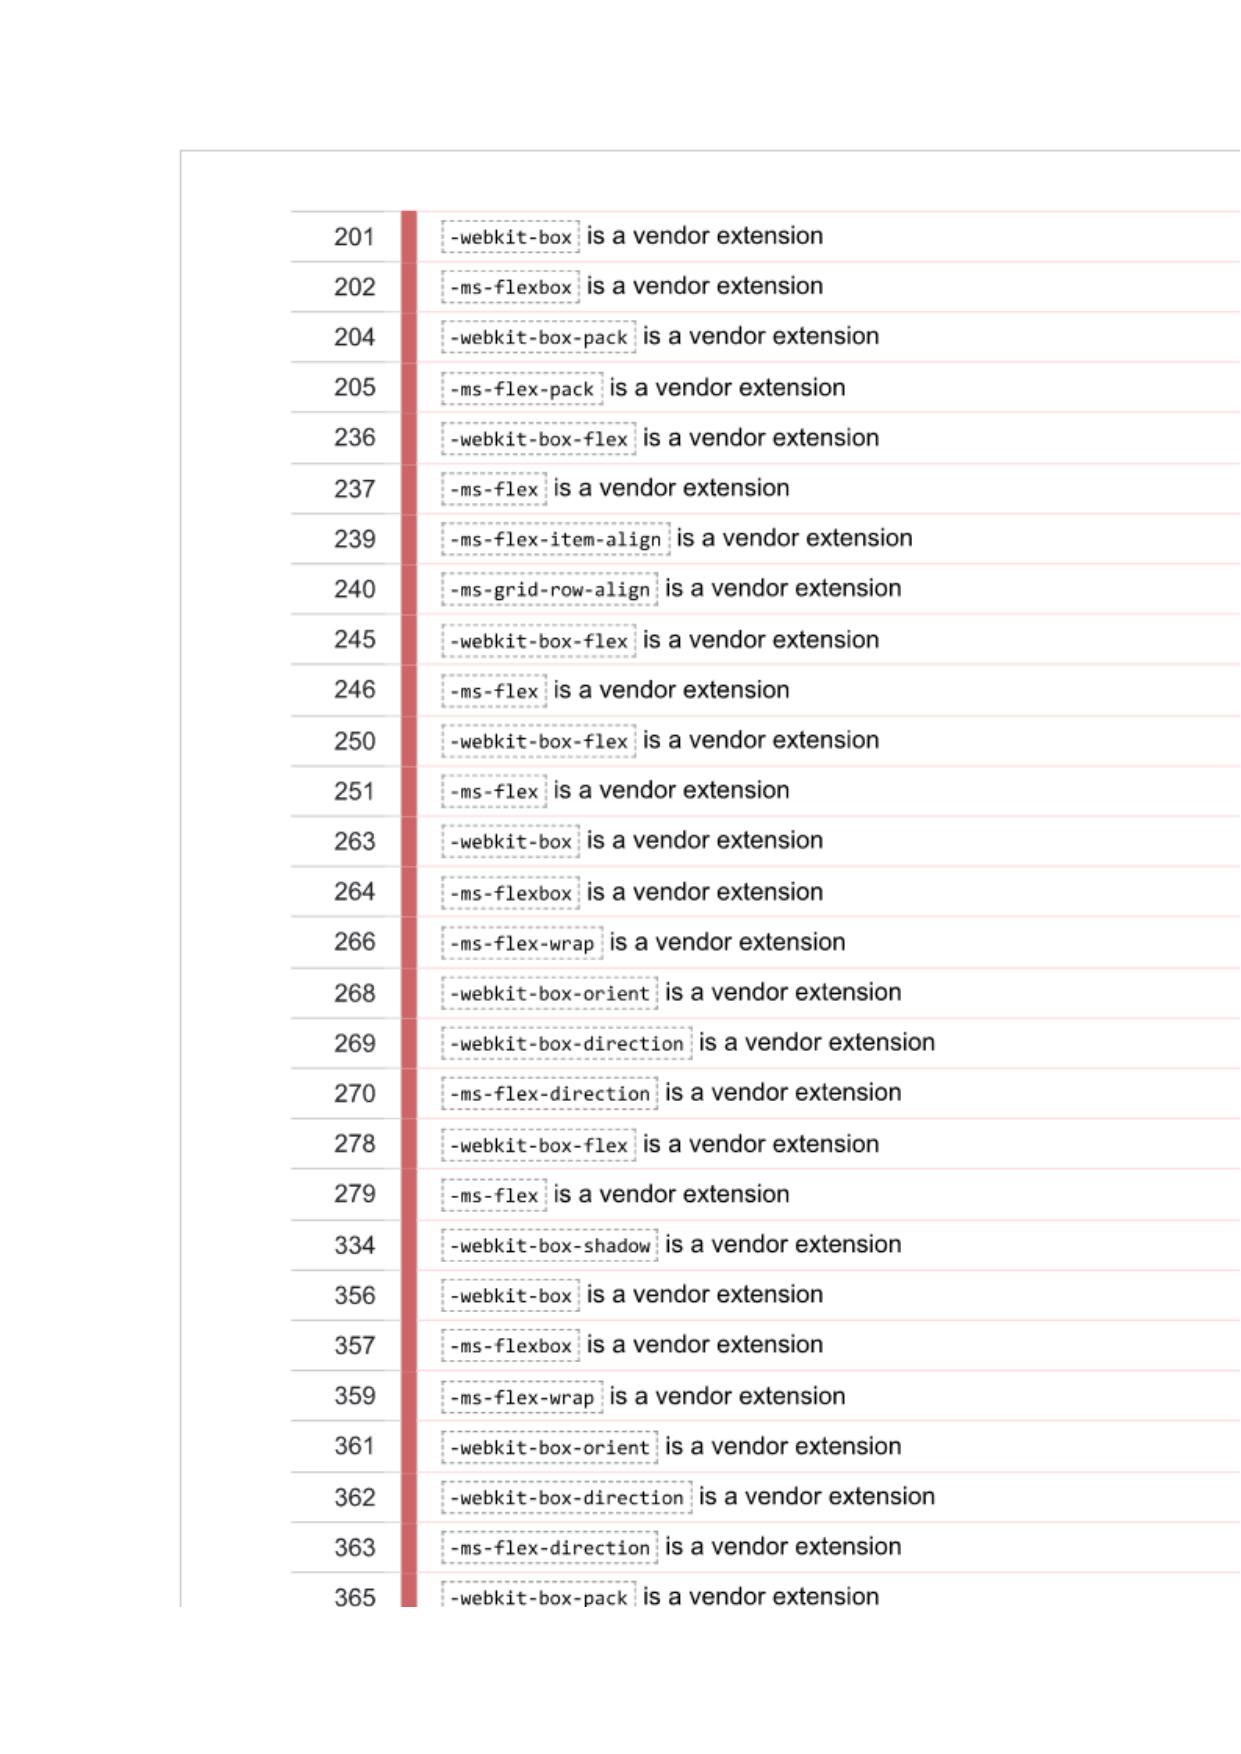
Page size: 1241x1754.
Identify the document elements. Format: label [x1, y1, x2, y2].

picture [177, 147, 1241, 1607]
